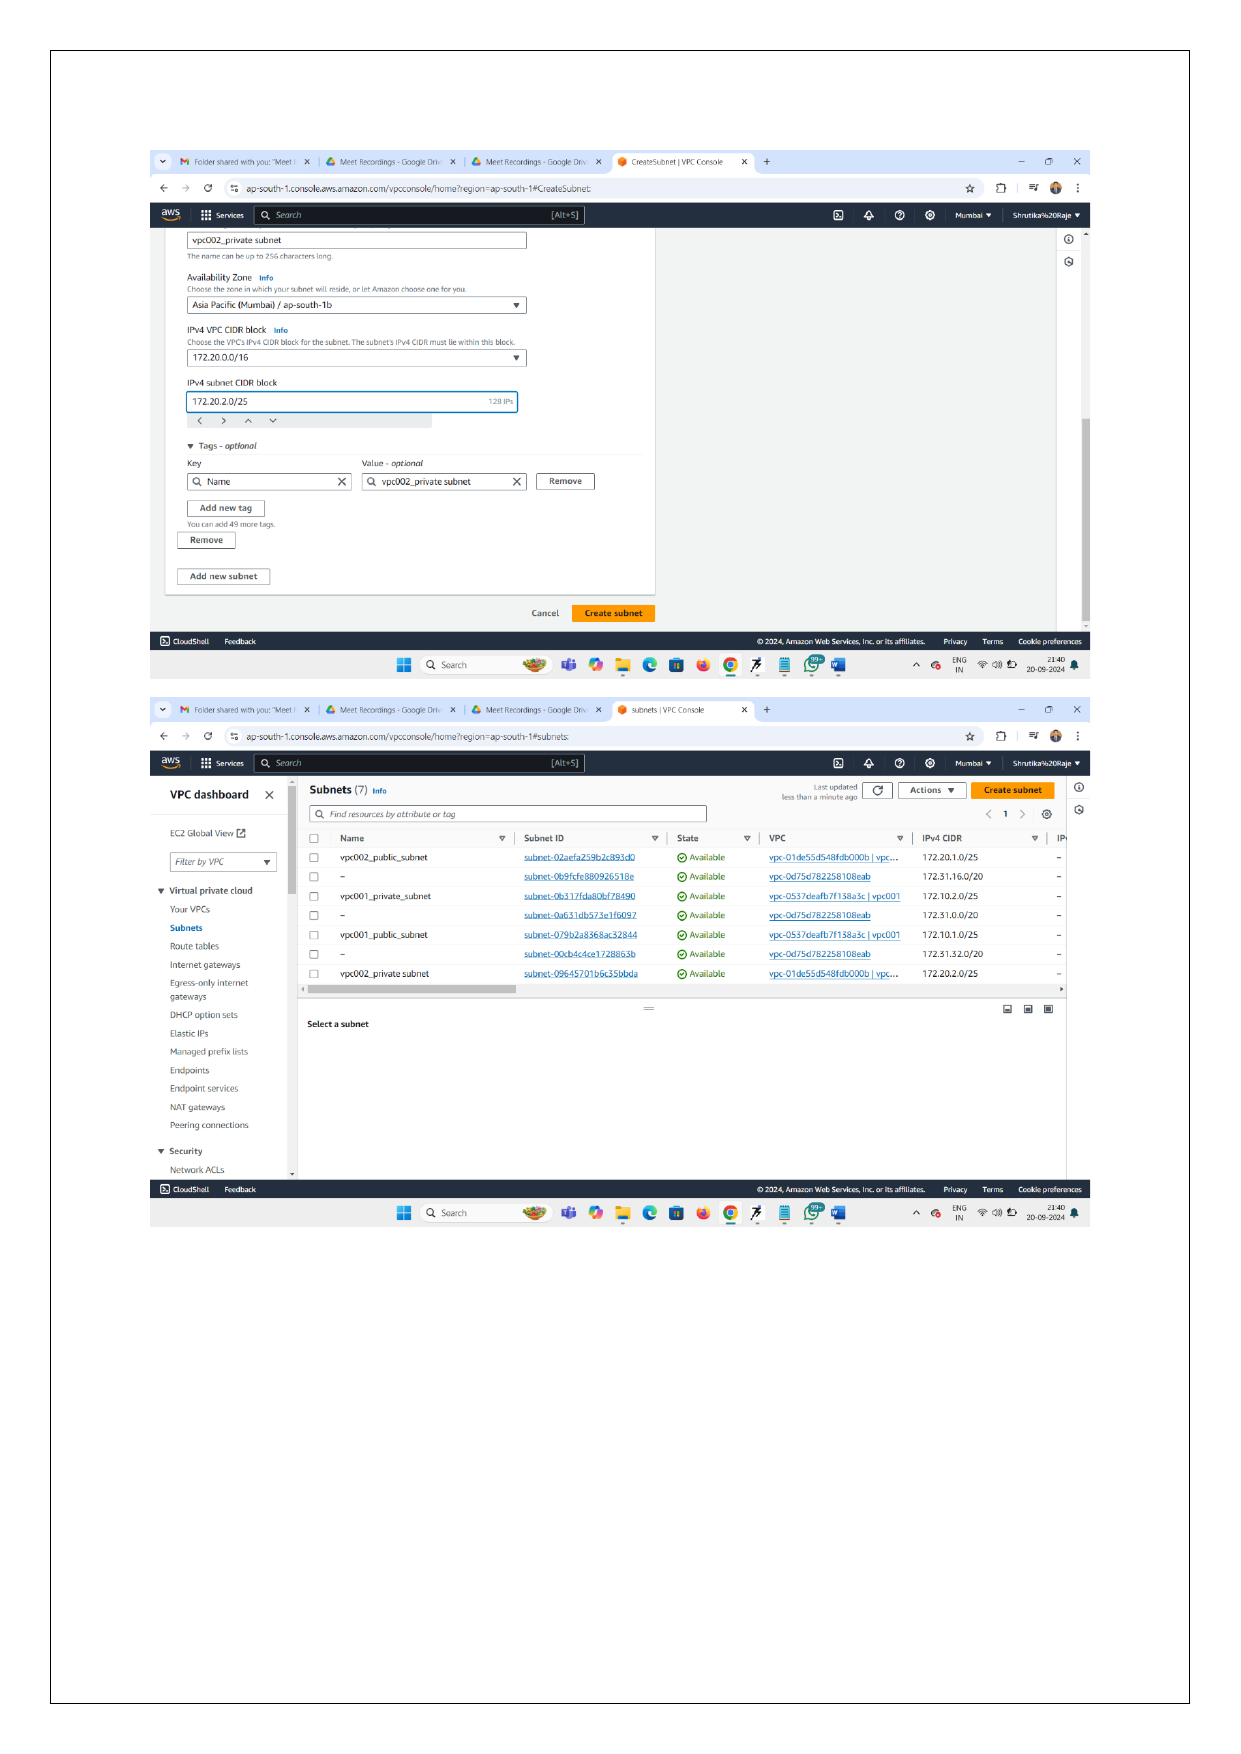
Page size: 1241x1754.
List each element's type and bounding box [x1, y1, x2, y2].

picture [150, 697, 1091, 1227]
picture [150, 150, 1091, 679]
